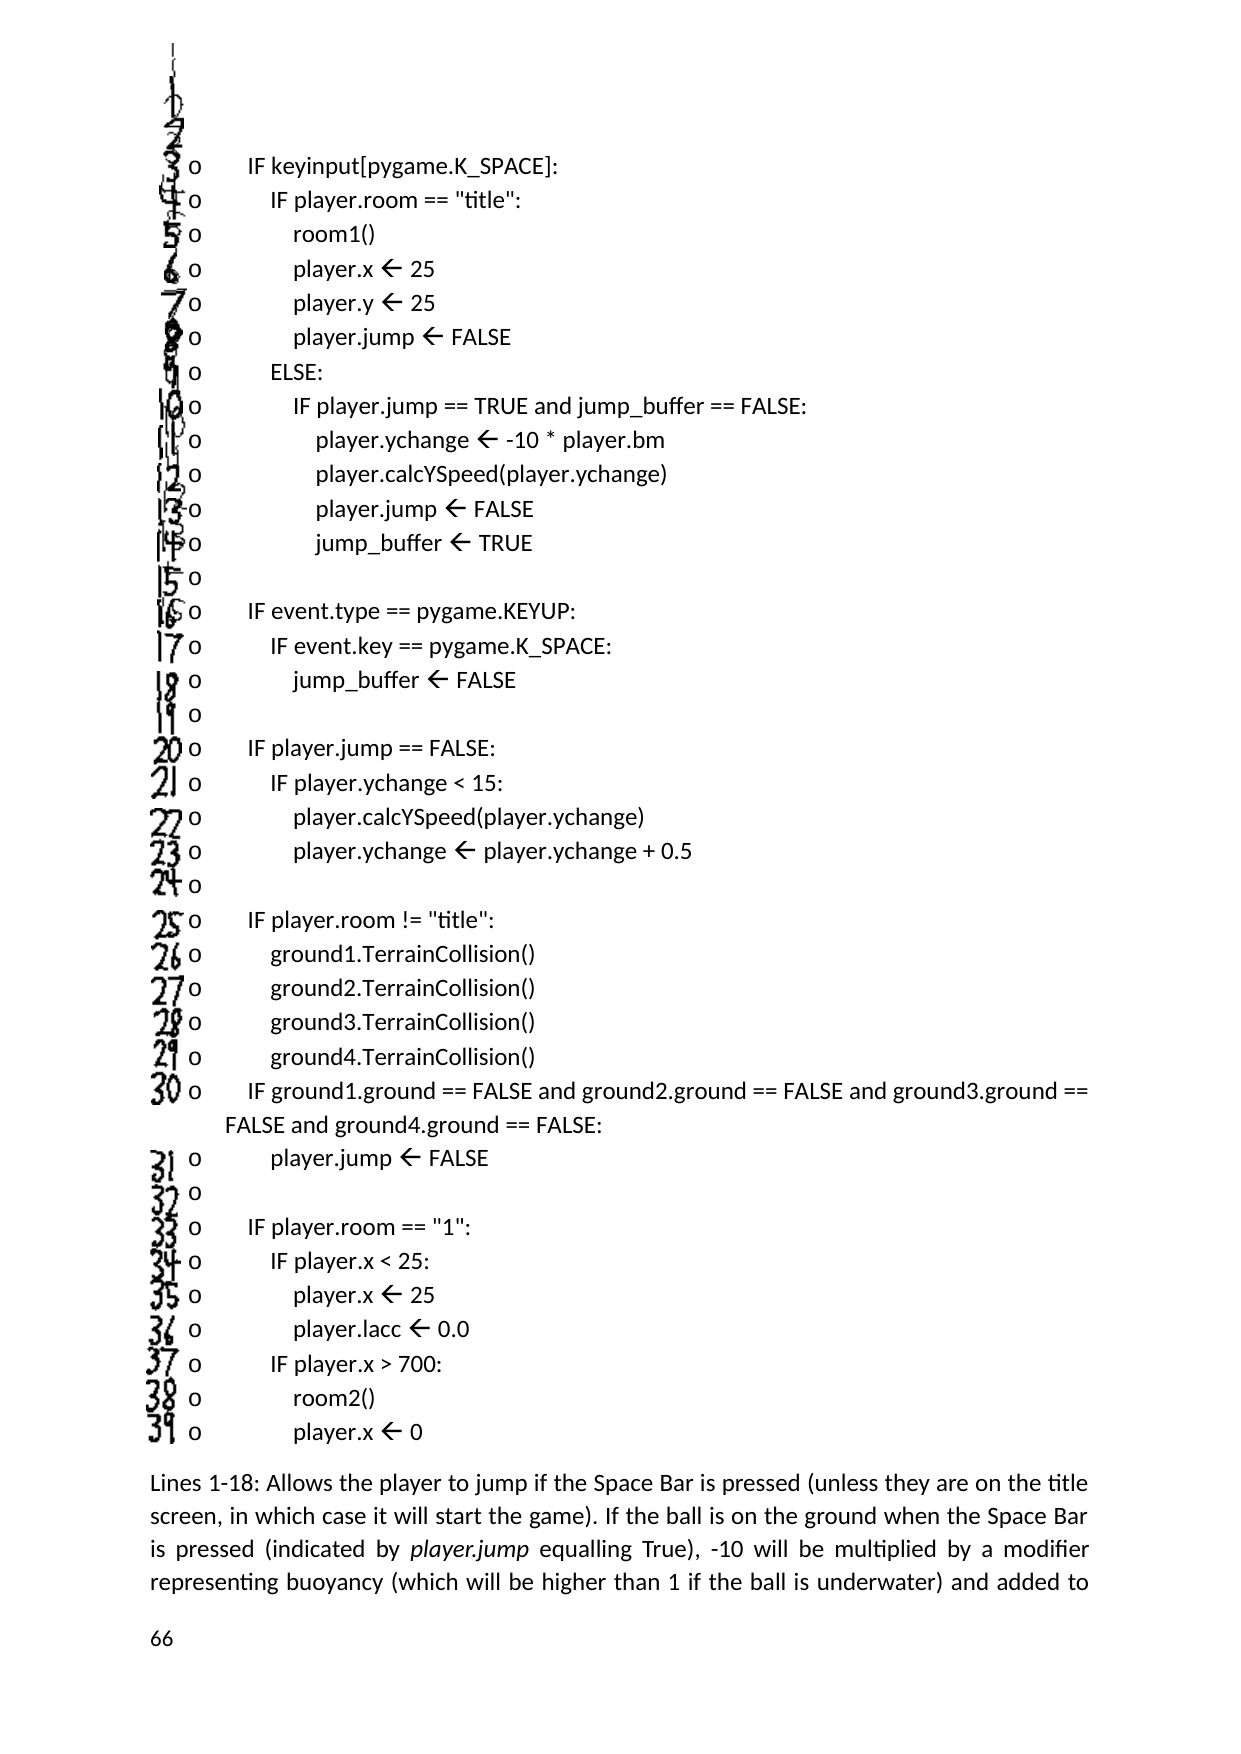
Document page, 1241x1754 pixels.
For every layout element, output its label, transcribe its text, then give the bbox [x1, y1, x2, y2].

list ground1.TerrainCollision() [187, 938, 1090, 970]
list player.x 25 [187, 1279, 1090, 1311]
list IF ground1.ground == FALSE and ground2.ground == FALSE and ground3.ground == FALSE and ground4.ground == FALSE: [187, 1075, 1090, 1140]
list room2() [187, 1382, 1090, 1414]
list ground3.TerrainCollision() [187, 1007, 1090, 1038]
list ground2.TerrainCollision() [187, 972, 1090, 1004]
list IF player.room == "title": [187, 184, 1090, 216]
list IF player.jump == TRUE and jump_buffer == FALSE: [187, 390, 1090, 422]
list jump_buffer TRUE [187, 527, 1090, 559]
list IF player.x < 25: [187, 1245, 1090, 1277]
picture [157, 43, 187, 665]
list IF player.room == "1": [187, 1211, 1090, 1242]
list player.x 0 [187, 1416, 1090, 1448]
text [150, 1467, 1090, 1597]
list player.calcYSpeed(player.ychange) [187, 801, 1090, 833]
list jump_buffer FALSE [187, 664, 1090, 696]
list ground4.TerrainCollision() [187, 1041, 1090, 1073]
list ELSE: [187, 356, 1090, 387]
list player.calcYSpeed(player.ychange) [187, 458, 1090, 490]
list player.y 25 [187, 287, 1090, 319]
list player.x 25 [187, 253, 1090, 284]
list IF event.type == pygame.KEYUP: [187, 596, 1090, 627]
list room1() [187, 218, 1090, 250]
list IF event.key == pygame.K_SPACE: [187, 630, 1090, 662]
list player.lacc 0.0 [187, 1313, 1090, 1345]
list player.jump FALSE [187, 321, 1090, 353]
list IF player.ychange < 15: [187, 767, 1090, 798]
list player.jump FALSE [187, 493, 1090, 524]
picture [146, 1150, 181, 1444]
picture [151, 671, 182, 799]
picture [150, 808, 182, 897]
list player.jump FALSE [187, 1142, 1090, 1174]
list IF player.jump == FALSE: [187, 732, 1090, 764]
list player.ychange -10 * player.bm [187, 424, 1090, 456]
list IF player.room != "title": [187, 904, 1090, 936]
list IF player.x > 700: [187, 1348, 1090, 1379]
list IF keyinput[pygame.K_SPACE]: [187, 150, 1090, 182]
picture [151, 910, 184, 1105]
list player.ychange player.ychange + 0.5 [187, 835, 1090, 867]
